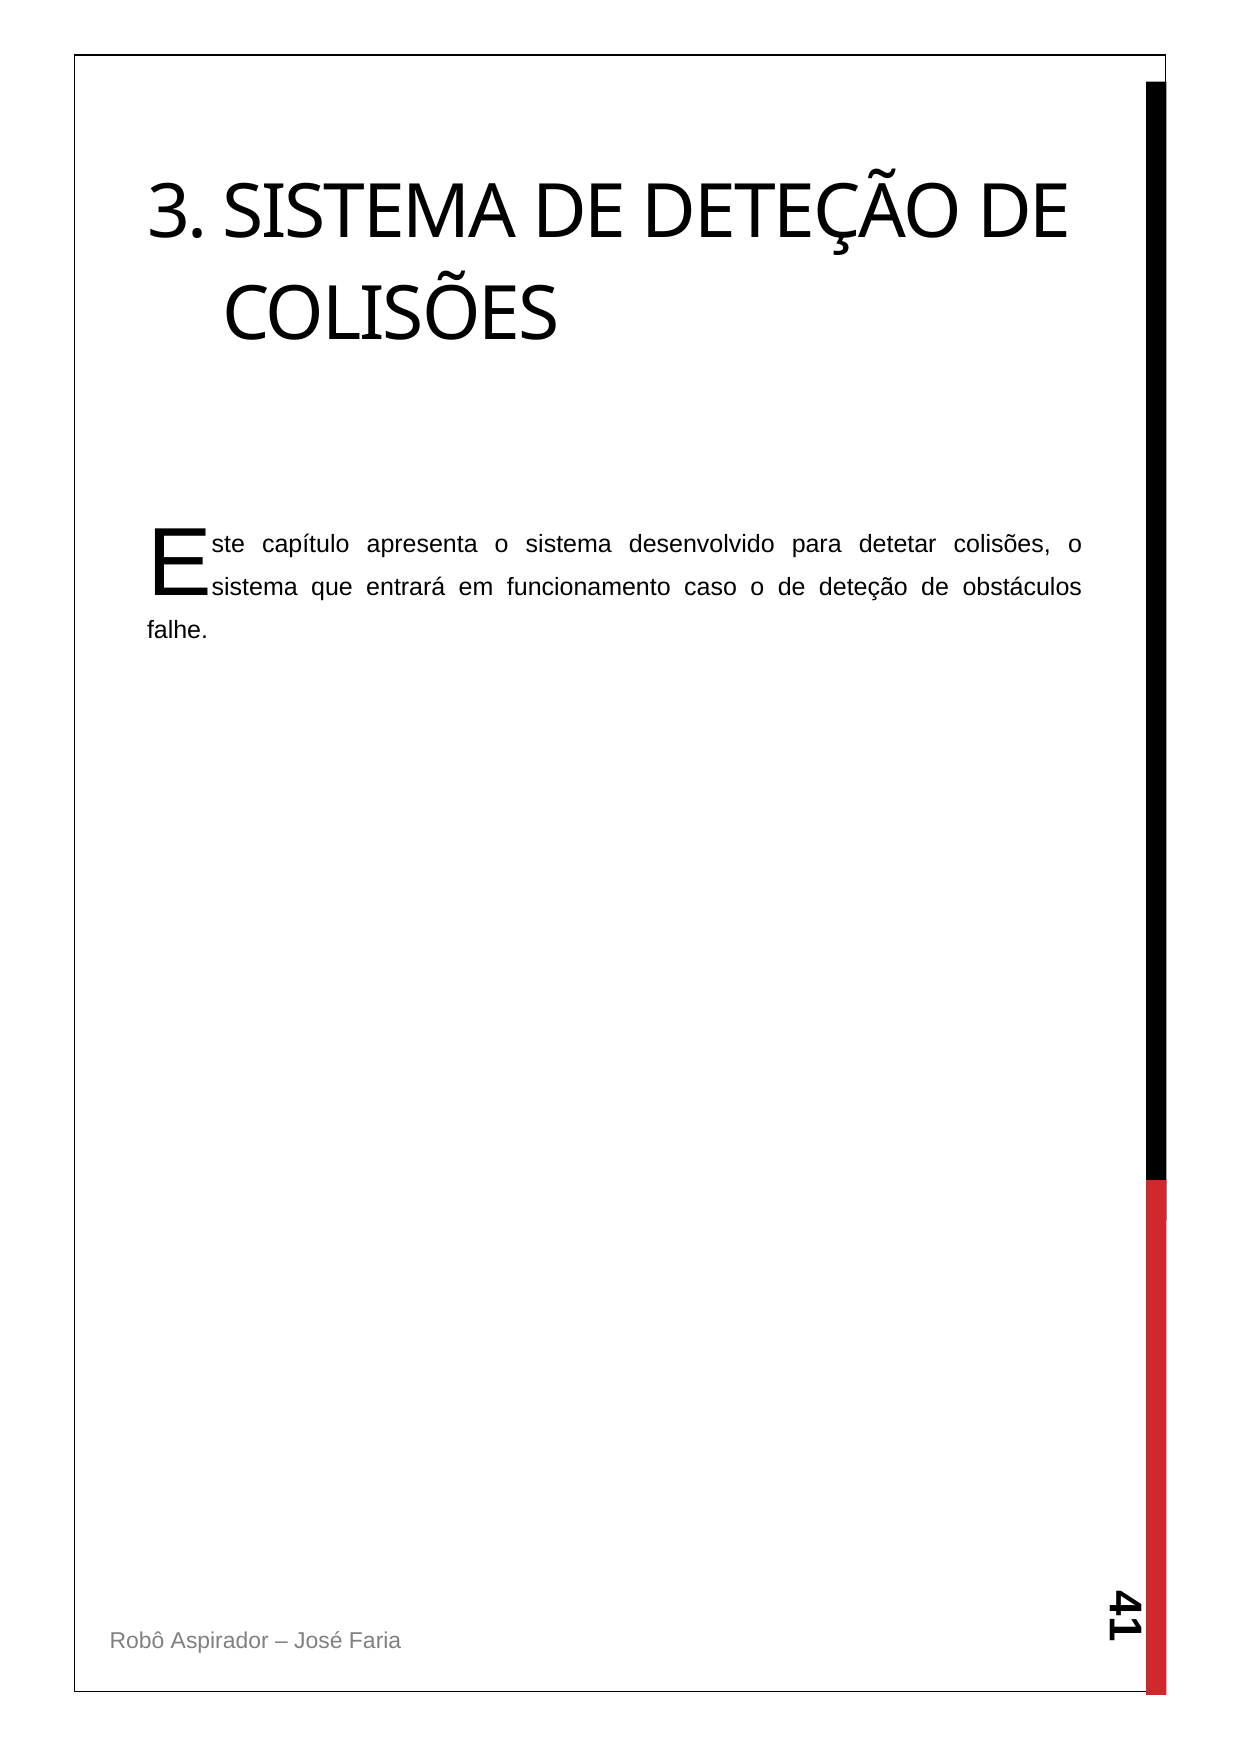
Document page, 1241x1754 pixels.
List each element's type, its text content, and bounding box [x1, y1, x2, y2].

text ste capítulo apresenta o sistema desenvolvido para detetar colisões, o sistema que entrará em funcionamento caso o de deteção de obstáculos falhe. [147, 529, 1083, 644]
list Sistema de Deteção de Colisões [147, 157, 1131, 361]
